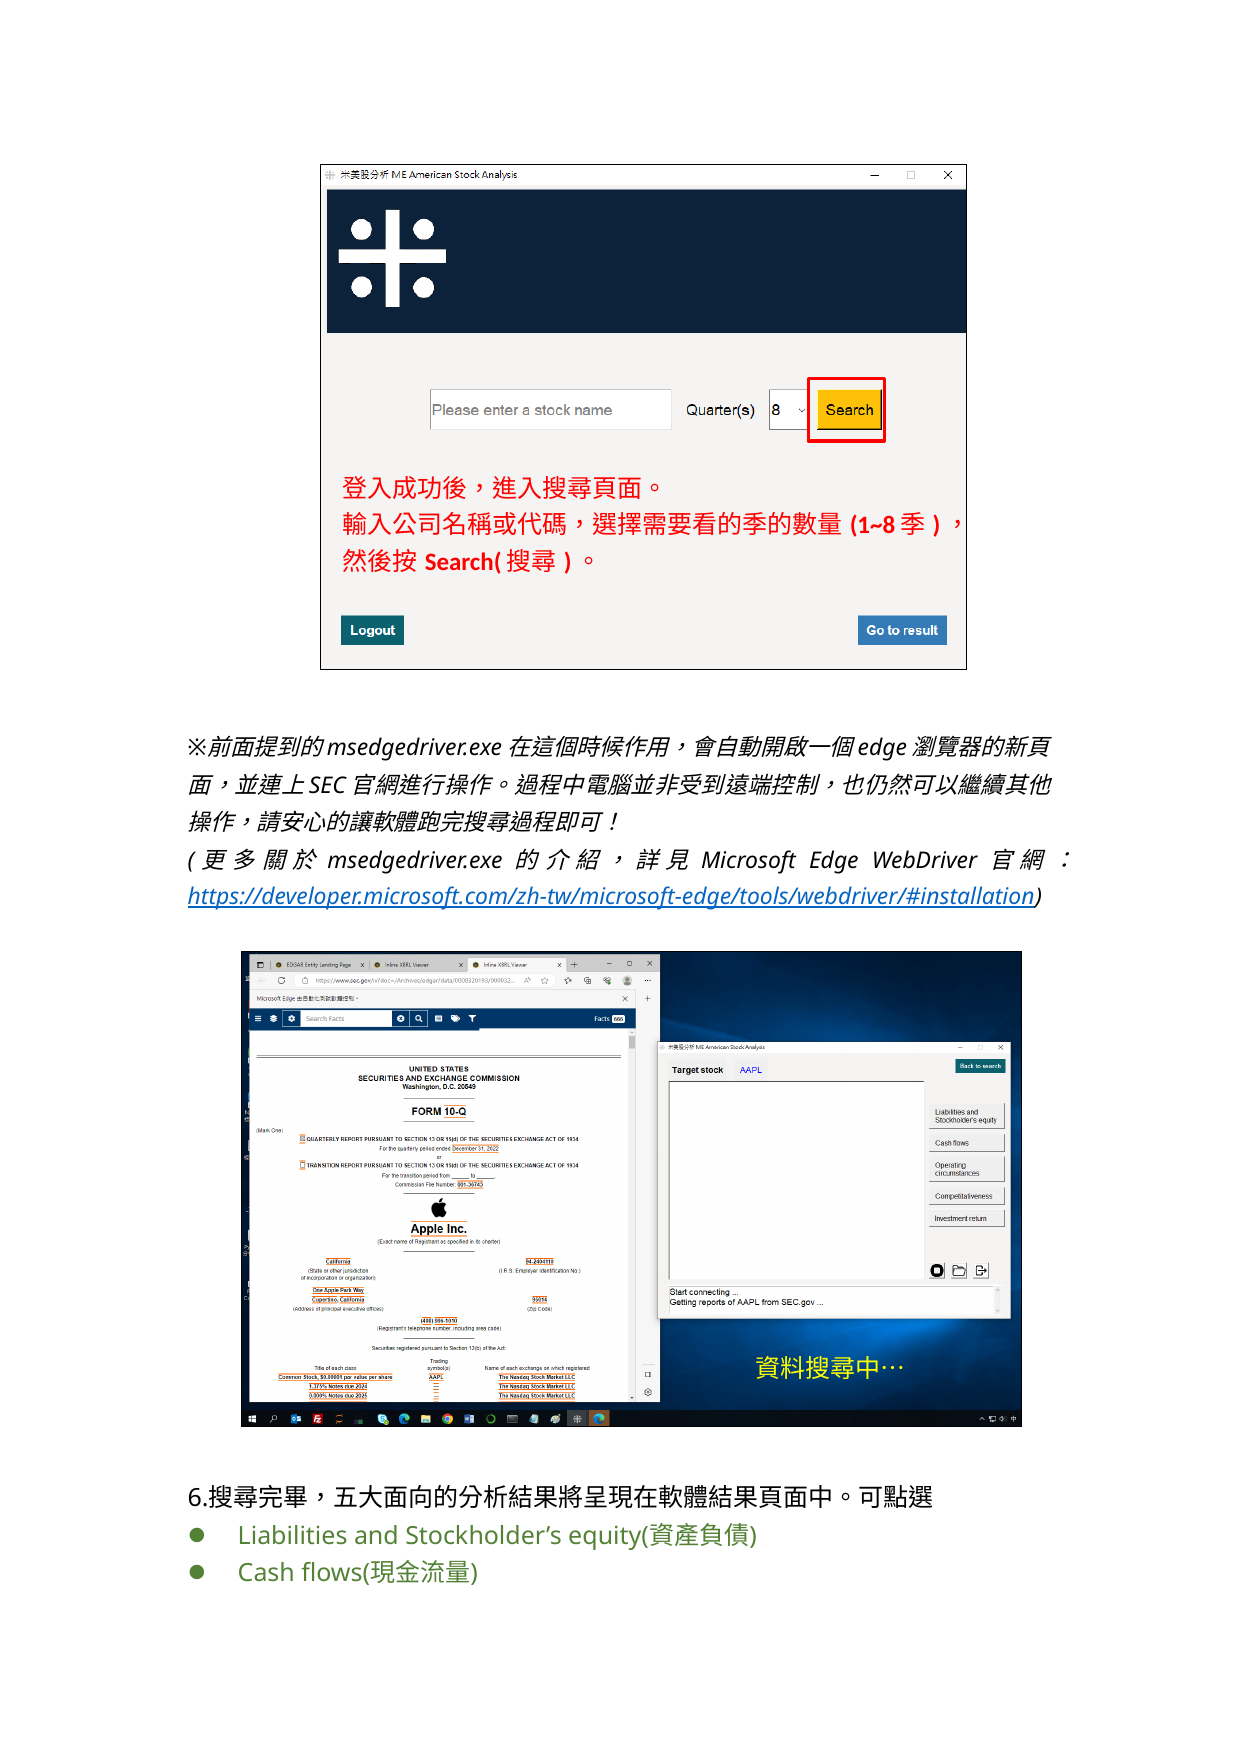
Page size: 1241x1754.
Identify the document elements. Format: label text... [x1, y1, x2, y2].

picture [321, 165, 966, 669]
list Liabilities and Stockholder’s equity(資產負債) [187, 1514, 1053, 1552]
text 6.搜尋完畢，五大面向的分析結果將呈現在軟體結果頁面中。可點選 [187, 1477, 1053, 1514]
text (更多關於msedgedriver.exe的介紹，詳見Microsoft Edge WebDriver官網：https://developer.microsoft.com/zh-tw/microsoft-edge/tools/webdriver/#installation) [187, 839, 1053, 914]
picture [242, 952, 1021, 1426]
text ※前面提到的msedgedriver.exe在這個時候作用，會自動開啟一個edge瀏覽器的新頁面，並連上SEC官網進行操作。過程中電腦並非受到遠端控制，也仍然可以繼續其他操作，請安心的讓軟體跑完搜尋過程即可！ [187, 727, 1053, 839]
list Cash flows(現金流量) [187, 1552, 1053, 1589]
